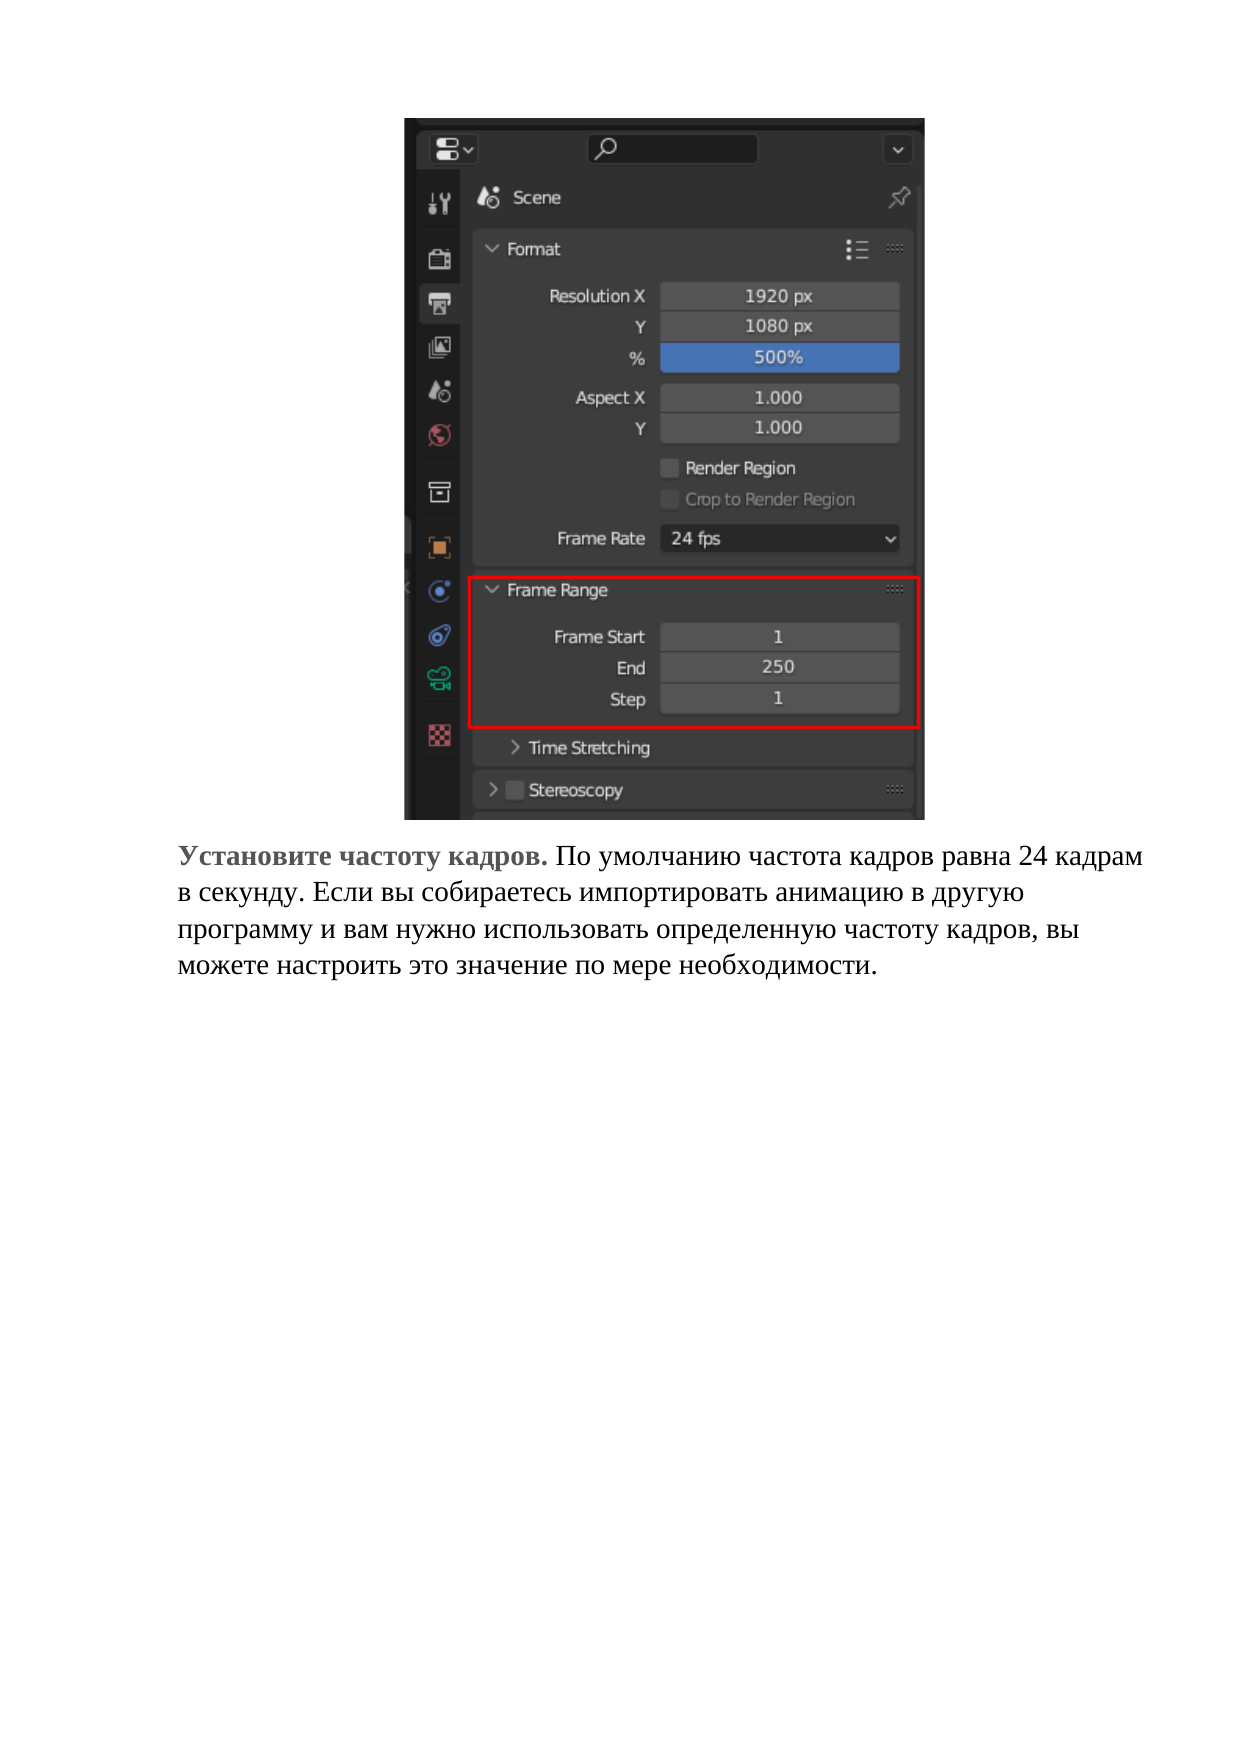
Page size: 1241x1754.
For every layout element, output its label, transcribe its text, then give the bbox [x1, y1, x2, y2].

picture [404, 118, 925, 820]
text Установите частоту кадров. По умолчанию частота кадров равна 24 кадрам в секунду. Если вы собираетесь импортировать анимацию в другую программу и вам нужно использовать определенную частоту кадров, вы можете настроить это значение по мере необходимости. [177, 838, 1152, 980]
